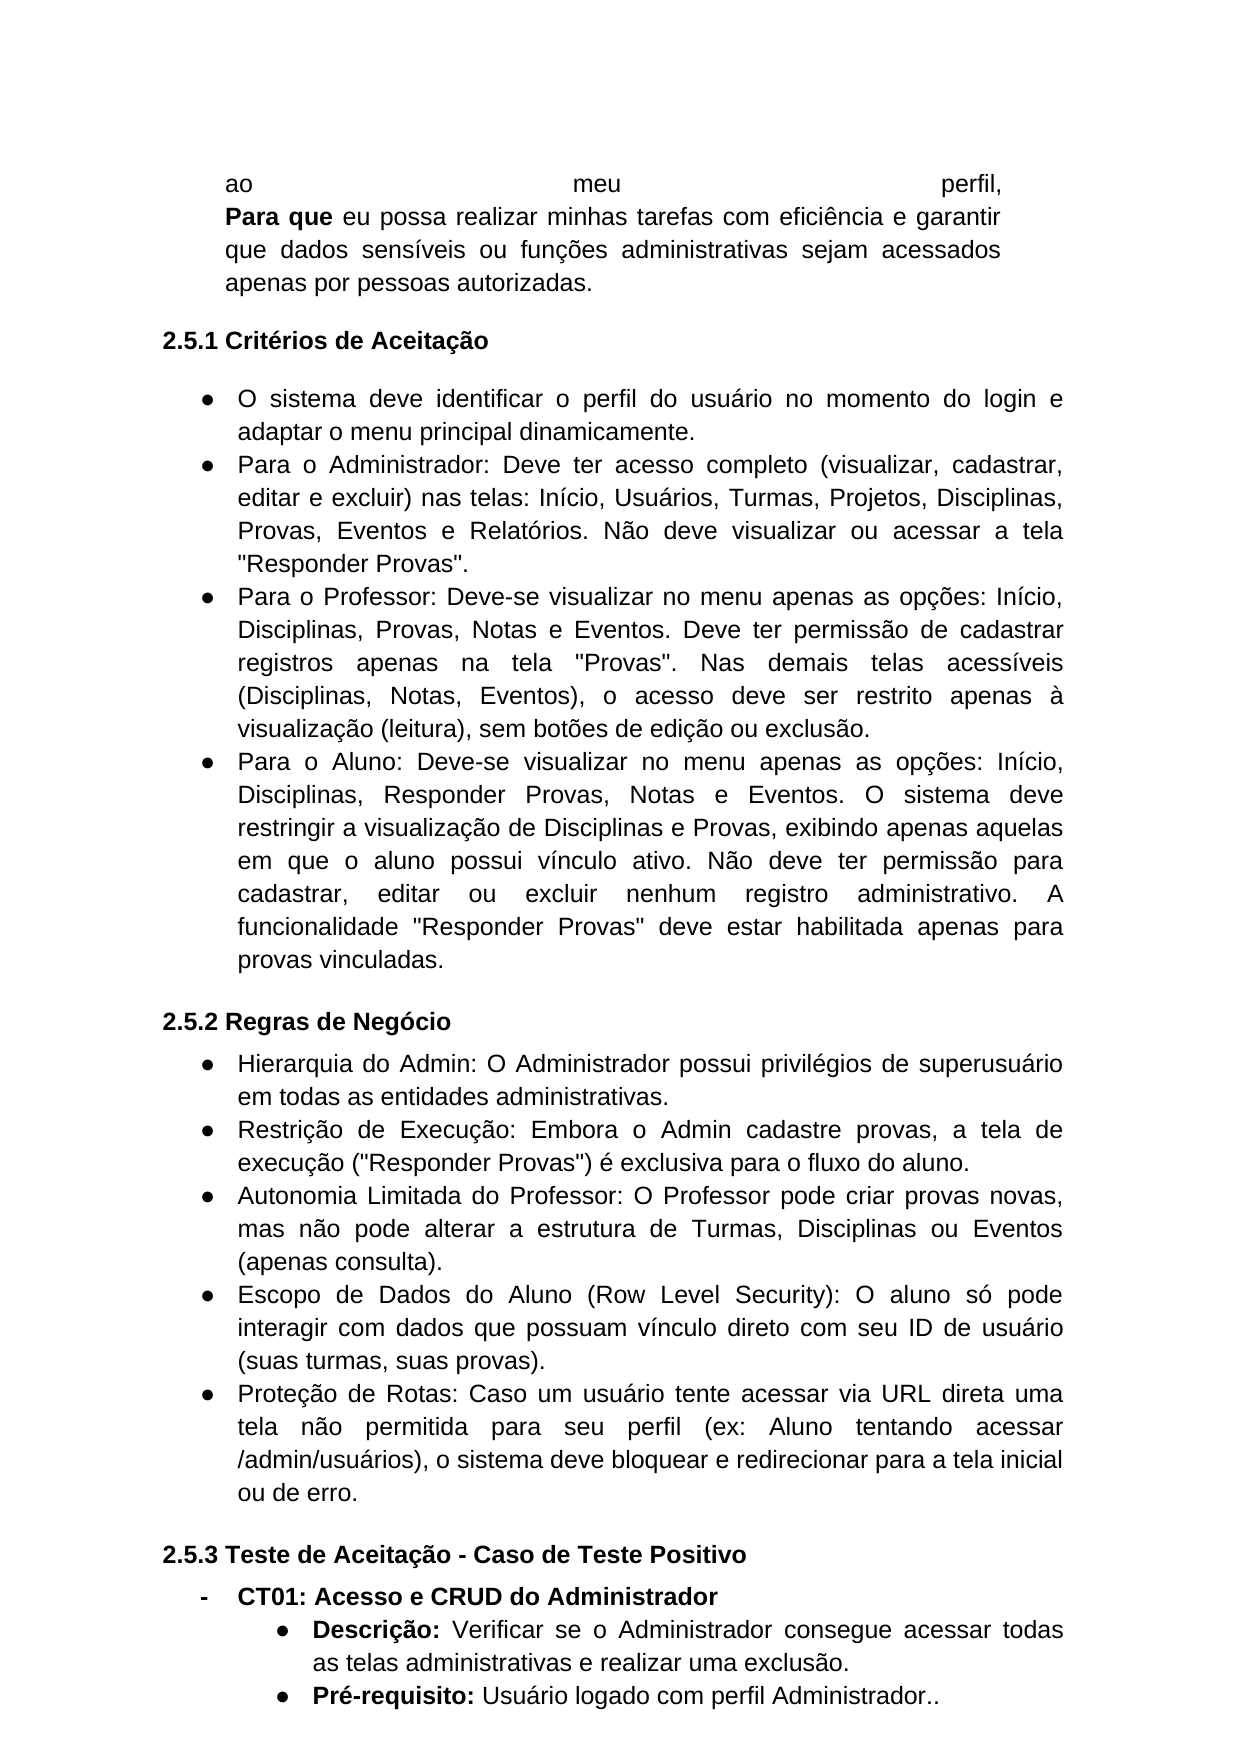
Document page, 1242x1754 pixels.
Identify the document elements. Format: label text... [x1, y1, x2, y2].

list Hierarquia do Admin: O Administrador possui privilégios de superusuário em todas as entidades administrativas. [200, 1049, 1064, 1111]
list CT01: Acesso e CRUD do Administrador [200, 1582, 1064, 1610]
list Descrição: Verificar se o Administrador consegue acessar todas as telas administrativas e realizar uma exclusão. [275, 1614, 1064, 1676]
list Para o Administrador: Deve ter acesso completo (visualizar, cadastrar, editar e excluir) nas telas: Início, Usuários, Turmas, Projetos, Disciplinas, Provas, Eventos e Relatórios. Não deve visualizar ou acessar a tela "Responder Provas". [200, 450, 1064, 578]
list Para o Professor: Deve-se visualizar no menu apenas as opções: Início, Disciplinas, Provas, Notas e Eventos. Deve ter permissão de cadastrar registros apenas na tela "Provas". Nas demais telas acessíveis (Disciplinas, Notas, Eventos), o acesso deve ser restrito apenas à visualização (leitura), sem botões de edição ou exclusão. [200, 582, 1064, 743]
list Pré-requisito: Usuário logado com perfil Administrador.. [275, 1681, 1064, 1709]
list Autonomia Limitada do Professor: O Professor pode criar provas novas, mas não pode alterar a estrutura de Turmas, Disciplinas ou Eventos (apenas consulta). [200, 1181, 1064, 1276]
subtitle 2.5.3 Teste de Aceitação - Caso de Teste Positivo [162, 1540, 1064, 1569]
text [225, 169, 1002, 297]
subtitle 2.5.1 Critérios de Aceitação [162, 326, 1002, 354]
subtitle 2.5.2 Regras de Negócio [162, 1007, 1064, 1036]
list Restrição de Execução: Embora o Admin cadastre provas, a tela de execução ("Responder Provas") é exclusiva para o fluxo do aluno. [200, 1115, 1064, 1177]
list O sistema deve identificar o perfil do usuário no momento do login e adaptar o menu principal dinamicamente. [200, 384, 1064, 446]
list Para o Aluno: Deve-se visualizar no menu apenas as opções: Início, Disciplinas, Responder Provas, Notas e Eventos. O sistema deve restringir a visualização de Disciplinas e Provas, exibindo apenas aquelas em que o aluno possui vínculo ativo. Não deve ter permissão para cadastrar, editar ou excluir nenhum registro administrativo. A funcionalidade "Responder Provas" deve estar habilitada apenas para provas vinculadas. [200, 747, 1064, 974]
list Escopo de Dados do Aluno (Row Level Security): O aluno só pode interagir com dados que possuam vínculo direto com seu ID de usuário (suas turmas, suas provas). [200, 1280, 1064, 1375]
list Proteção de Rotas: Caso um usuário tente acessar via URL direta uma tela não permitida para seu perfil (ex: Aluno tentando acessar /admin/usuários), o sistema deve bloquear e redirecionar para a tela inicial ou de erro. [200, 1379, 1064, 1507]
